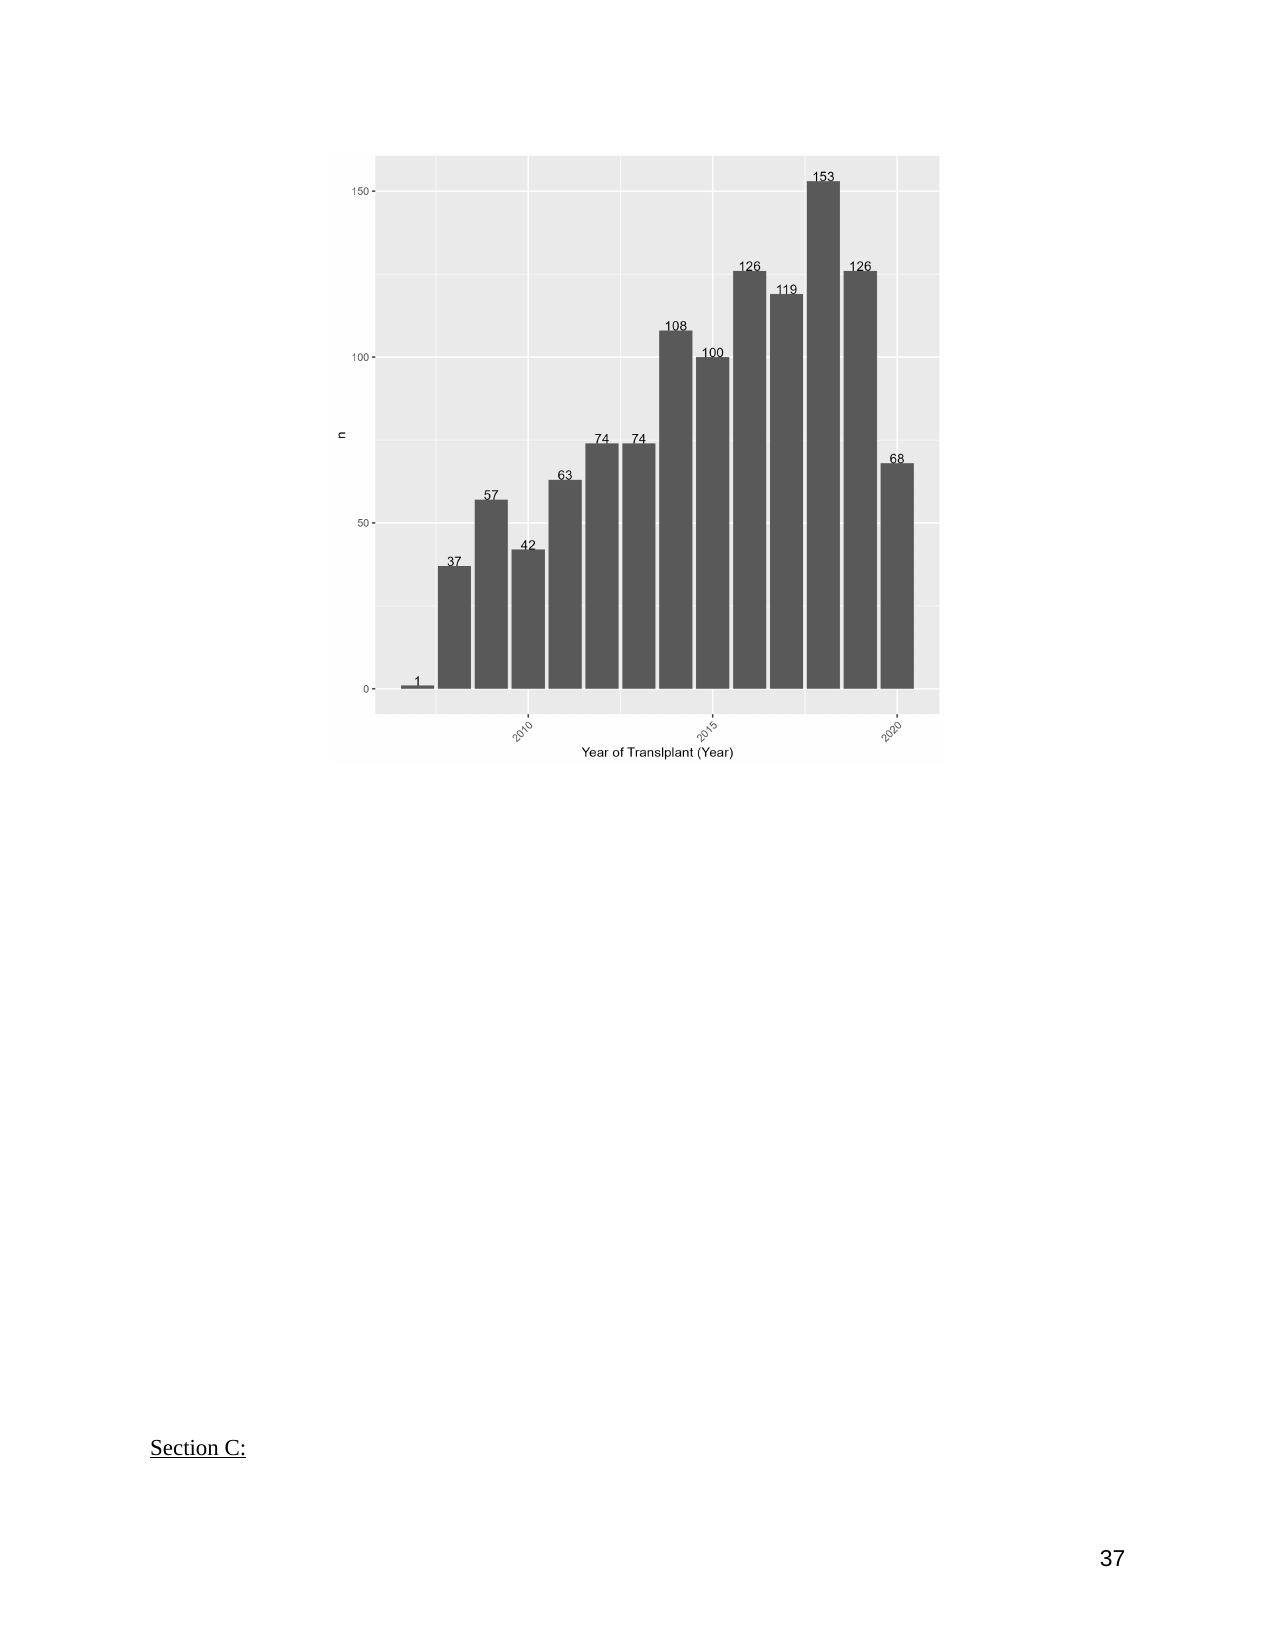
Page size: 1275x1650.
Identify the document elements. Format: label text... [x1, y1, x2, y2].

picture [329, 150, 946, 766]
text Section C: [150, 1434, 1125, 1461]
